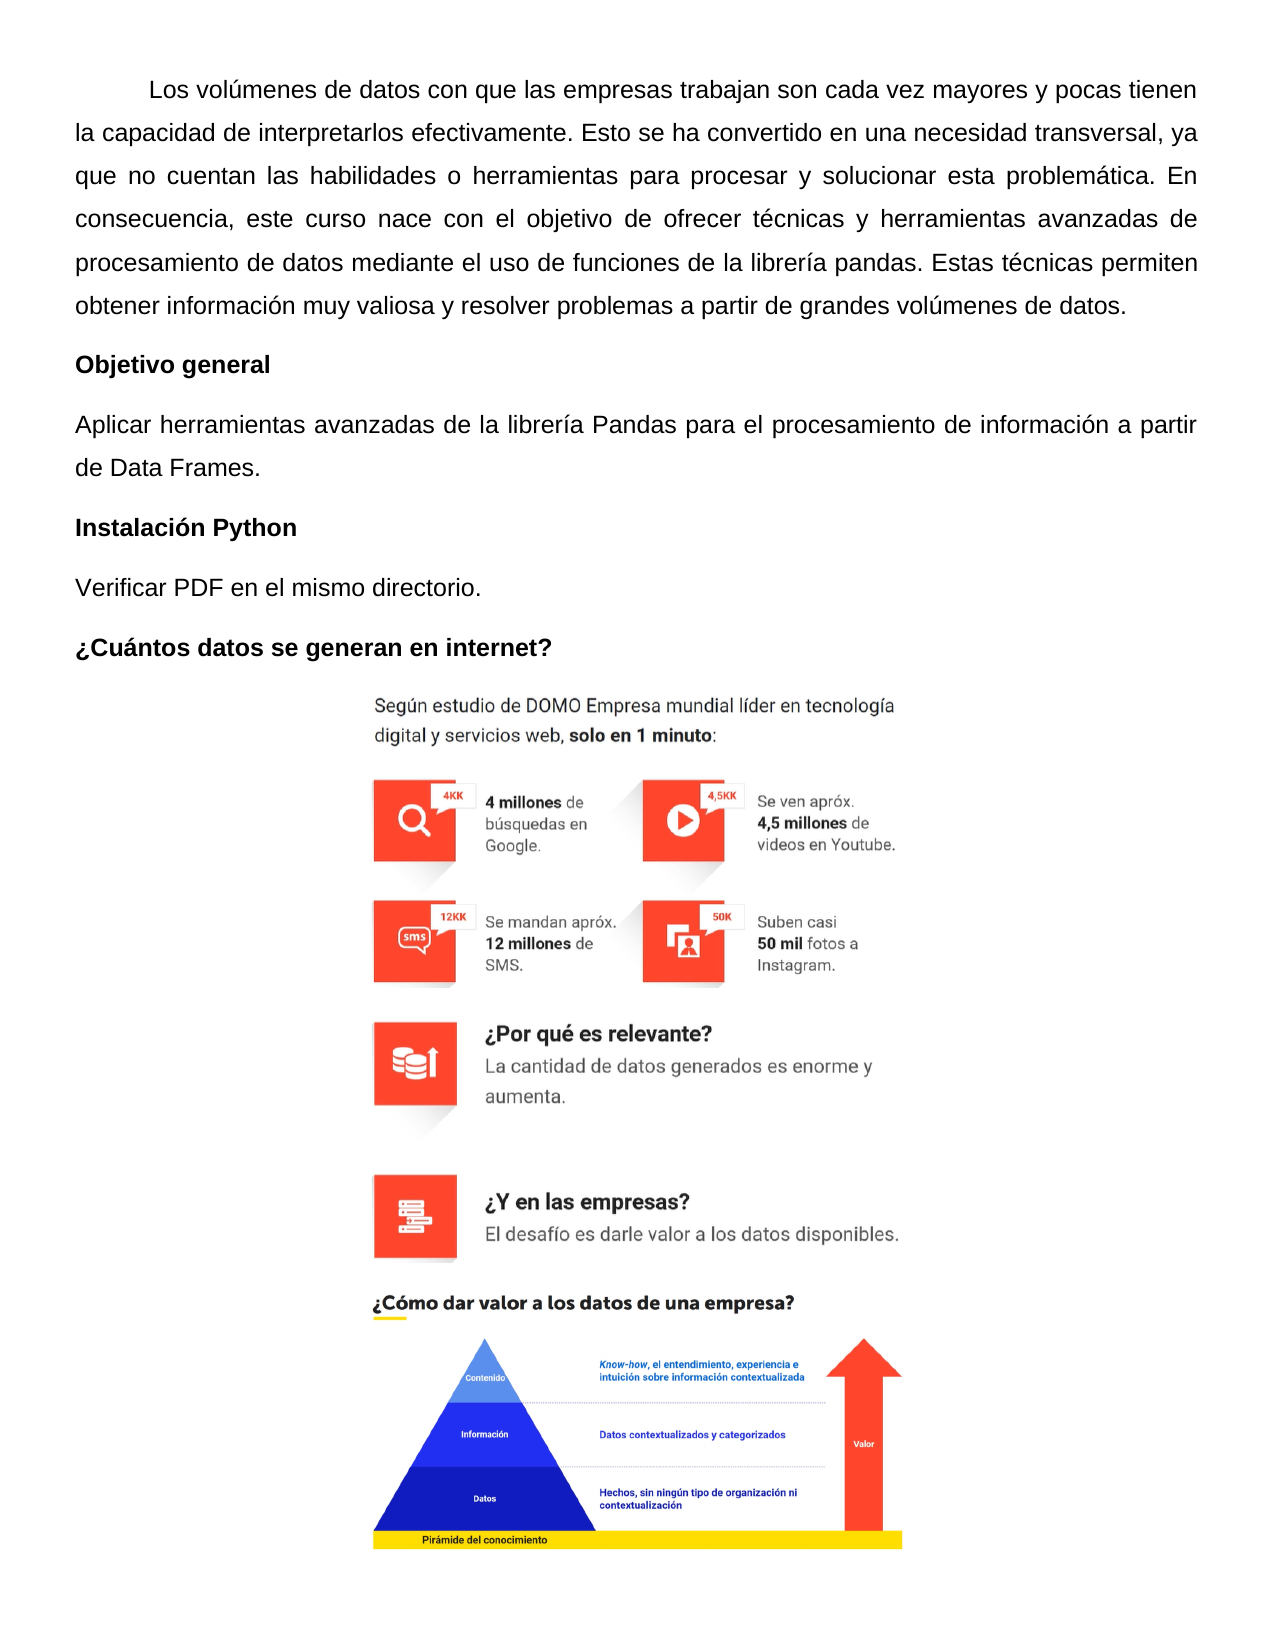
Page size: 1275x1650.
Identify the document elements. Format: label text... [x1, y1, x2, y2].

picture [371, 1017, 904, 1263]
picture [371, 1293, 904, 1551]
text Aplicar herramientas avanzadas de la librería Pandas para el procesamiento de información a partir de Data Frames. [75, 410, 1200, 482]
text Verificar PDF en el mismo directorio. [75, 573, 1200, 602]
text Instalación Python [75, 513, 1200, 542]
text Los volúmenes de datos con que las empresas trabajan son cada vez mayores y pocas tienen la capacidad de interpretarlos efectivamente. Esto se ha convertido en una necesidad transversal, ya que no cuentan las habilidades o herramientas para procesar y solucionar esta problemática. En consecuencia, este curso nace con el objetivo de ofrecer técnicas y herramientas avanzadas de procesamiento de datos mediante el uso de funciones de la librería pandas. Estas técnicas permiten obtener información muy valiosa y resolver problemas a partir de grandes volúmenes de datos. [75, 75, 1200, 319]
text ¿Cuántos datos se generan en internet? [75, 633, 1200, 661]
text Objetivo general [75, 350, 1200, 379]
picture [371, 692, 904, 988]
